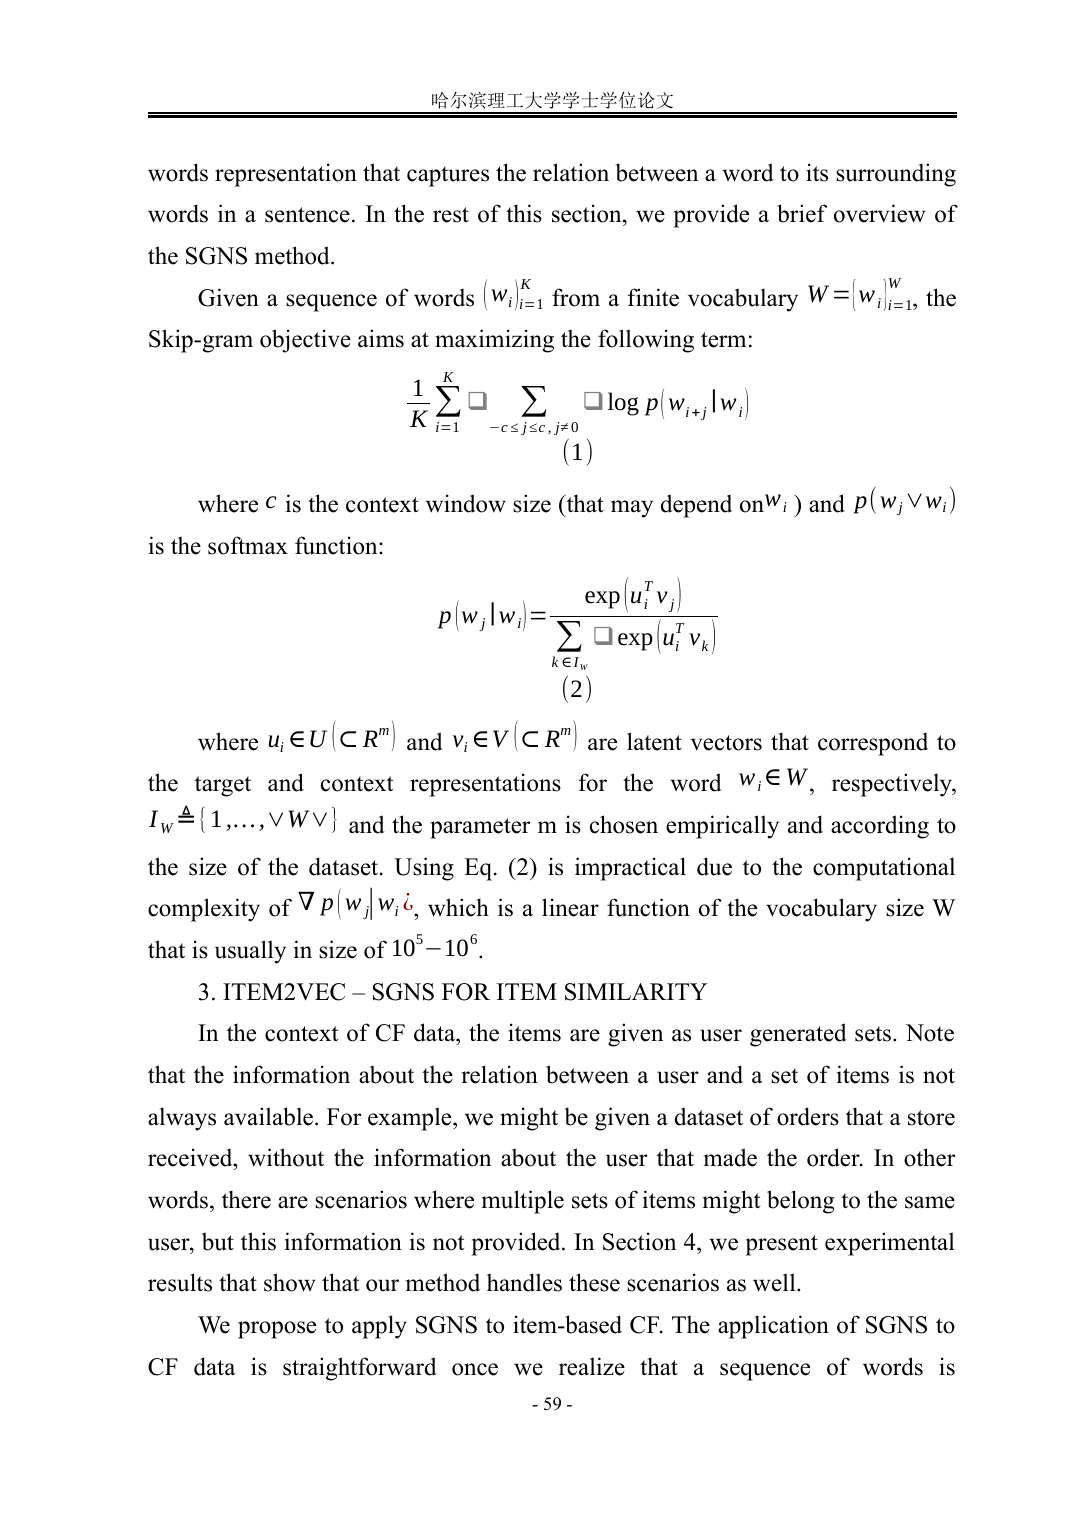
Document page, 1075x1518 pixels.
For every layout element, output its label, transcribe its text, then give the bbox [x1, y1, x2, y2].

text In the context of CF data, the items are given as user generated sets. Note that the information about the relation between a user and a set of items is not always available. For example, we might be given a dataset of orders that a store received, without the information about the user that made the order. In other words, there are scenarios where multiple sets of items might belong to the same user, but this information is not provided. In Section 4, we present experimental results that show that our method handles these scenarios as well. [148, 1008, 957, 1300]
text 3. ITEM2VEC – SGNS FOR ITEM SIMILARITY [148, 967, 957, 1008]
text where is the context window size (that may depend on ) and is the softmax function: [148, 479, 957, 563]
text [148, 1300, 957, 1383]
text where and are latent vectors that correspond to the target and context representations for the word , respectively, and the parameter m is chosen empirically and according to the size of the dataset. Using Eq. (2) is impractical due to the computational complexity of , which is a linear function of the vocabulary size W that is usually in size of . [148, 717, 957, 967]
text Given a sequence of words from a finite vocabulary , the Skip-gram objective aims at maximizing the following term: [148, 273, 957, 356]
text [148, 148, 957, 273]
